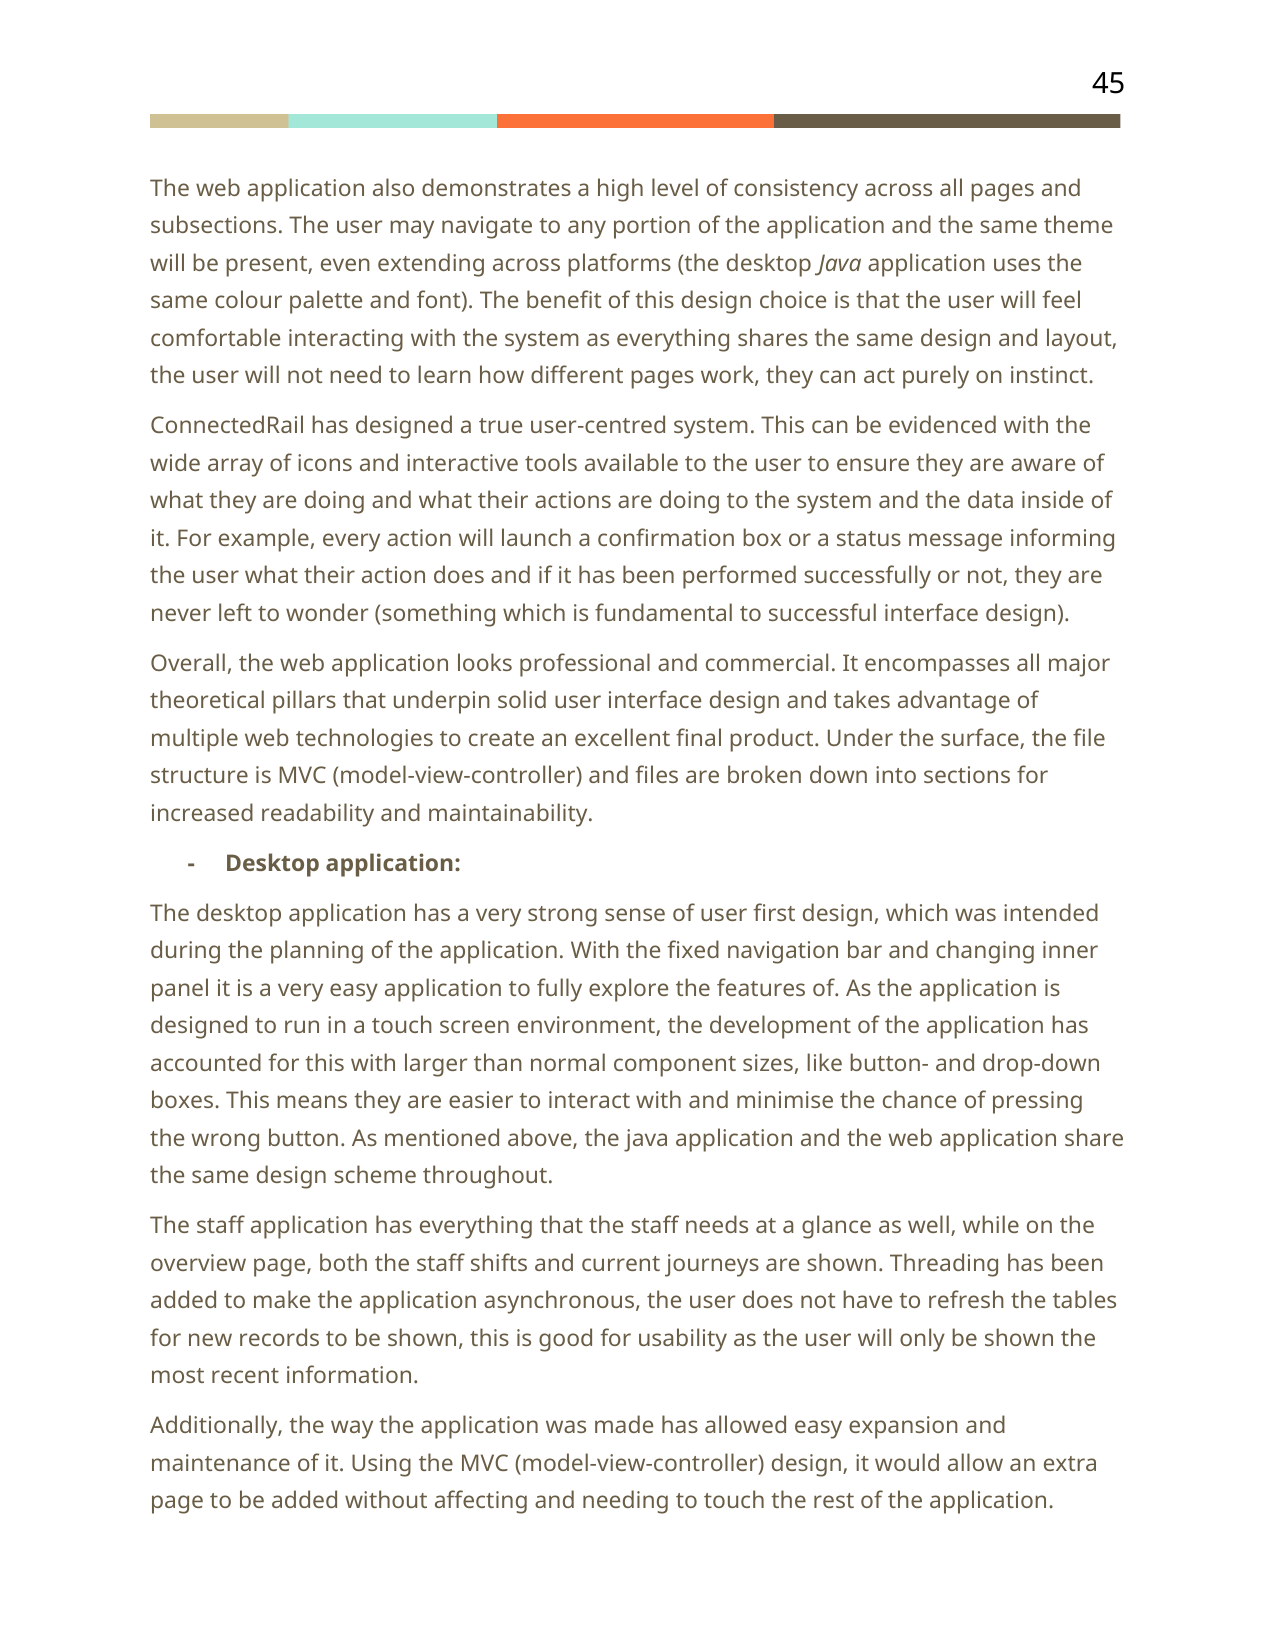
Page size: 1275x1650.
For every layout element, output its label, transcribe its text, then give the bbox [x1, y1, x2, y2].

text Overall, the web application looks professional and commercial. It encompasses all major theoretical pillars that underpin solid user interface design and takes advantage of multiple web technologies to create an excellent final product. Under the surface, the file structure is MVC (model-view-controller) and files are broken down into sections for increased readability and maintainability. [150, 647, 1125, 828]
text ConnectedRail has designed a true user-centred system. This can be evidenced with the wide array of icons and interactive tools available to the user to ensure they are aware of what they are doing and what their actions are doing to the system and the data inside of it. For example, every action will launch a confirmation box or a status message informing the user what their action does and if it has been performed successfully or not, they are never left to wonder (something which is fundamental to successful interface design). [150, 409, 1125, 628]
text The web application also demonstrates a high level of consistency across all pages and subsections. The user may navigate to any portion of the application and the same theme will be present, even extending across platforms (the desktop Java application uses the same colour palette and font). The benefit of this design choice is that the user will feel comfortable interacting with the system as everything shares the same design and layout, the user will not need to learn how different pages work, they can act purely on instinct. [150, 172, 1125, 391]
picture [150, 114, 1121, 128]
text The desktop application has a very strong sense of user first design, which was intended during the planning of the application. With the fixed navigation bar and changing inner panel it is a very easy application to fully explore the features of. As the application is designed to run in a touch screen environment, the development of the application has accounted for this with larger than normal component sizes, like button- and drop-down boxes. This means they are easier to interact with and minimise the chance of pressing the wrong button. As mentioned above, the java application and the web application share the same design scheme throughout. [150, 897, 1125, 1191]
text The staff application has everything that the staff needs at a glance as well, while on the overview page, both the staff shifts and current journeys are shown. Threading has been added to make the application asynchronous, the user does not have to refresh the tables for new records to be shown, this is good for usability as the user will only be shown the most recent information. [150, 1209, 1125, 1391]
text Additionally, the way the application was made has allowed easy expansion and maintenance of it. Using the MVC (model-view-controller) design, it would allow an extra page to be added without affecting and needing to touch the rest of the application. [150, 1409, 1125, 1516]
list Desktop application: [187, 847, 1125, 878]
